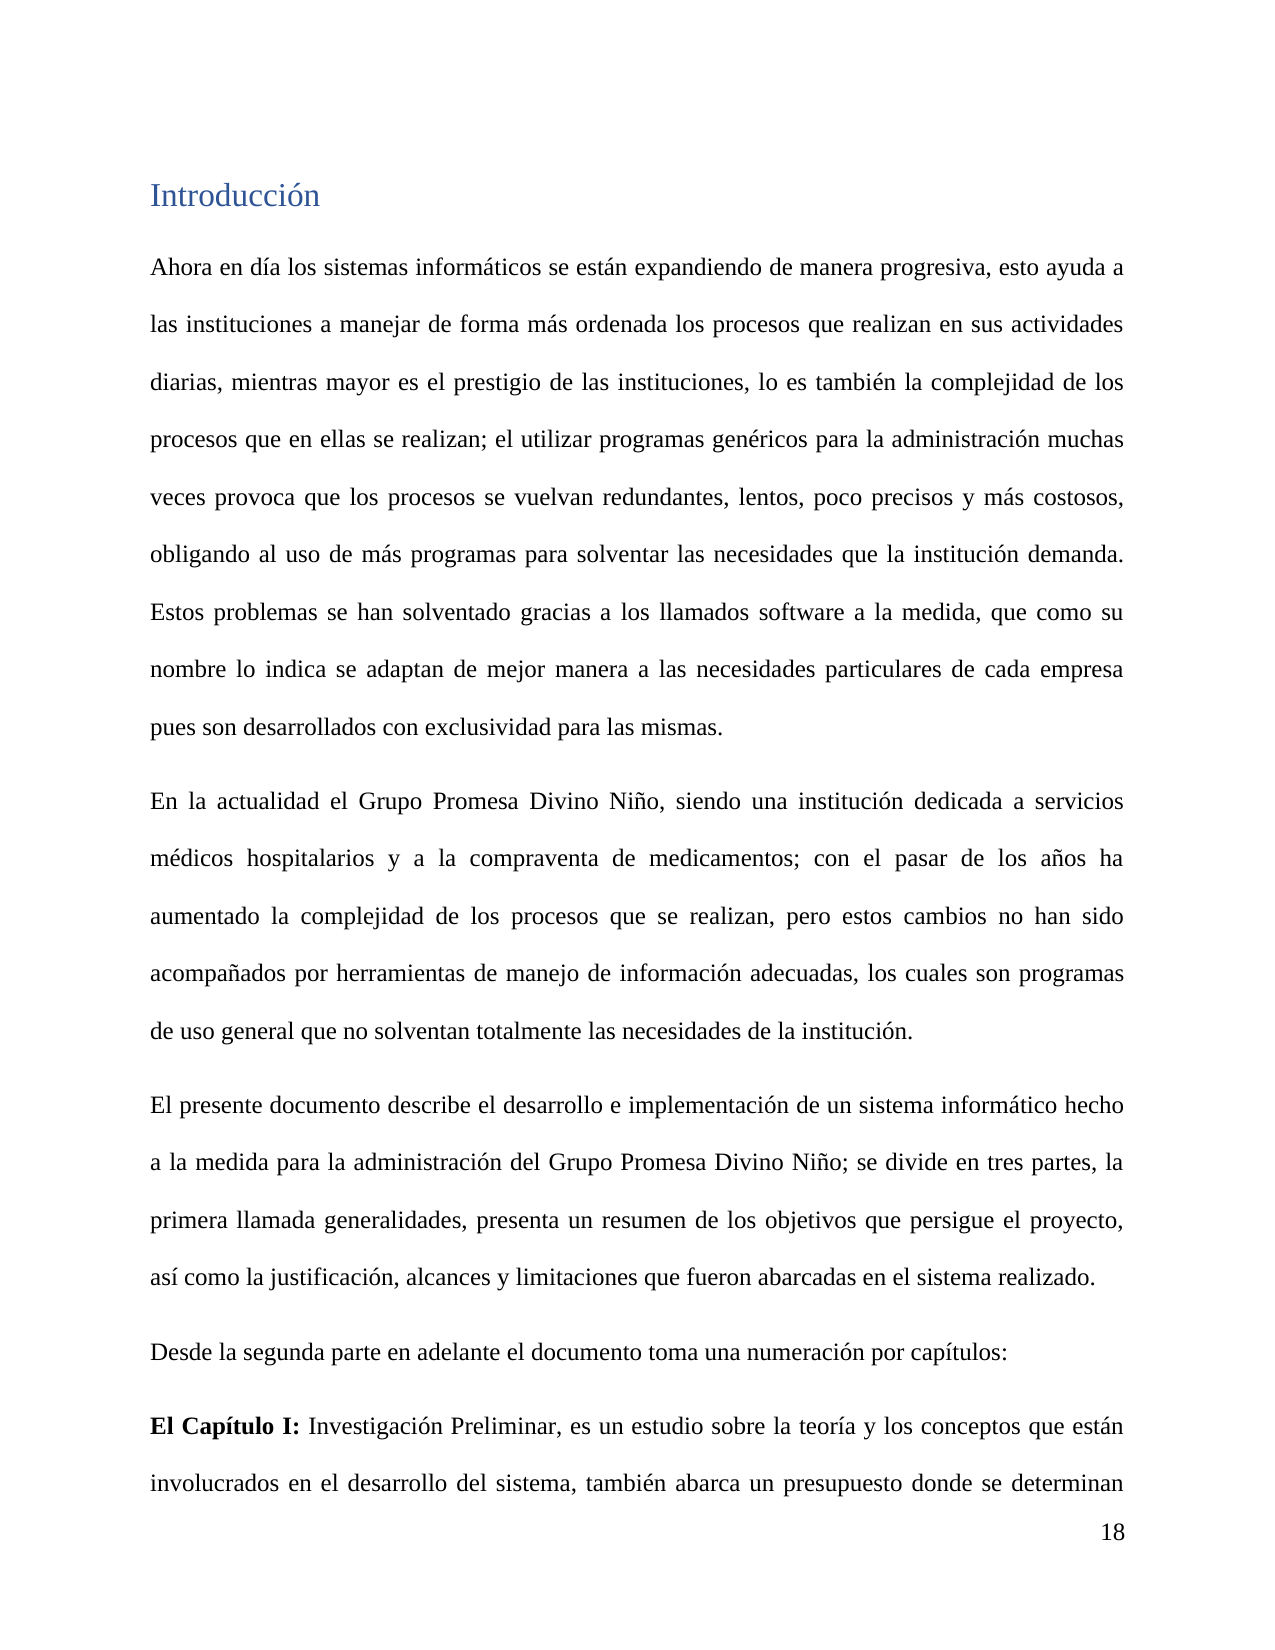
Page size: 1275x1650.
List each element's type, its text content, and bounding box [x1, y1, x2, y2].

text Ahora en día los sistemas informáticos se están expandiendo de manera progresiva, esto ayuda a las instituciones a manejar de forma más ordenada los procesos que realizan en sus actividades diarias, mientras mayor es el prestigio de las instituciones, lo es también la complejidad de los procesos que en ellas se realizan; el utilizar programas genéricos para la administración muchas veces provoca que los procesos se vuelvan redundantes, lentos, poco precisos y más costosos, obligando al uso de más programas para solventar las necesidades que la institución demanda. Estos problemas se han solventado gracias a los llamados software a la medida, que como su nombre lo indica se adaptan de mejor manera a las necesidades particulares de cada empresa pues son desarrollados con exclusividad para las mismas. [150, 252, 1125, 740]
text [150, 1411, 1125, 1497]
text En la actualidad el Grupo Promesa Divino Niño, siendo una institución dedicada a servicios médicos hospitalarios y a la compraventa de medicamentos; con el pasar de los años ha aumentado la complejidad de los procesos que se realizan, pero estos cambios no han sido acompañados por herramientas de manejo de información adecuadas, los cuales son programas de uso general que no solventan totalmente las necesidades de la institución. [150, 786, 1125, 1044]
text Desde la segunda parte en adelante el documento toma una numeración por capítulos: [150, 1337, 1125, 1365]
text El presente documento describe el desarrollo e implementación de un sistema informático hecho a la medida para la administración del Grupo Promesa Divino Niño; se divide en tres partes, la primera llamada generalidades, presenta un resumen de los objetivos que persigue el proyecto, así como la justificación, alcances y limitaciones que fueron abarcadas en el sistema realizado. [150, 1090, 1125, 1291]
text Introducción [150, 175, 1125, 213]
